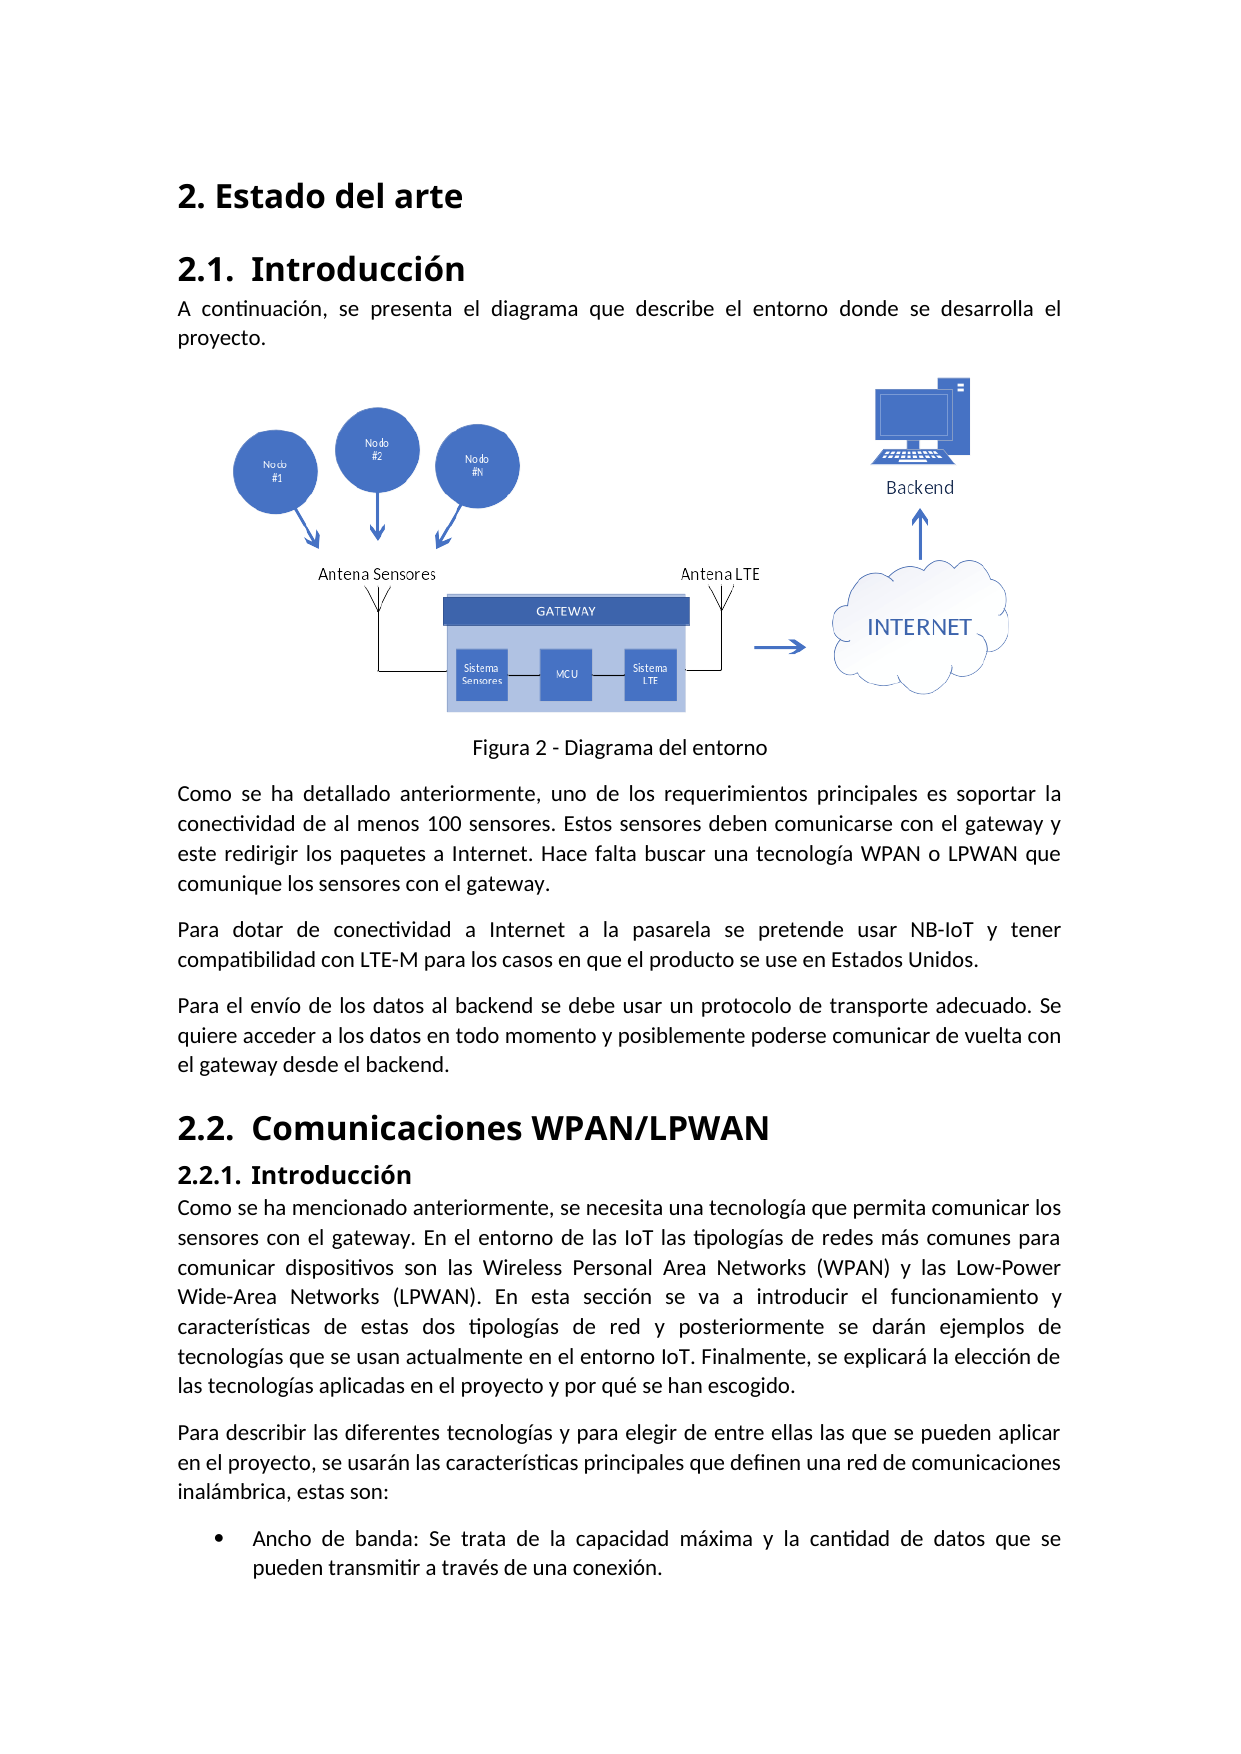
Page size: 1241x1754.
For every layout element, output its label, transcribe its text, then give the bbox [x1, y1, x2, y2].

text A continuación, se presenta el diagrama que describe el entorno donde se desarrolla el proyecto. [177, 294, 1063, 352]
text Como se ha detallado anteriormente, uno de los requerimientos principales es soportar la conectividad de al menos 100 sensores. Estos sensores deben comunicarse con el gateway y este redirigir los paquetes a Internet. Hace falta buscar una tecnología WPAN o LPWAN que comunique los sensores con el gateway. [177, 779, 1063, 897]
text Como se ha mencionado anteriormente, se necesita una tecnología que permita comunicar los sensores con el gateway. En el entorno de las IoT las tipologías de redes más comunes para comunicar dispositivos son las Wireless Personal Area Networks (WPAN) y las Low-Power Wide-Area Networks (LPWAN). En esta sección se va a introducir el funcionamiento y características de estas dos tipologías de red y posteriormente se darán ejemplos de tecnologías que se usan actualmente en el entorno IoT. Finalmente, se explicará la elección de las tecnologías aplicadas en el proyecto y por qué se han escogido. [177, 1193, 1063, 1399]
text Para el envío de los datos al backend se debe usar un protocolo de transporte adecuado. Se quiere acceder a los datos en todo momento y posiblemente poderse comunicar de vuelta con el gateway desde el backend. [177, 991, 1063, 1078]
subtitle Estado del arte [177, 173, 1063, 218]
text Para describir las diferentes tecnologías y para elegir de entre ellas las que se pueden aplicar en el proyecto, se usarán las características principales que definen una red de comunicaciones inalámbrica, estas son: [177, 1418, 1063, 1505]
subtitle Introducción [177, 1157, 1063, 1191]
subtitle Introducción [177, 246, 1063, 291]
subtitle Comunicaciones WPAN/LPWAN [177, 1105, 1063, 1151]
list Ancho de banda: Se trata de la capacidad máxima y la cantidad de datos que se pueden transmitir a través de una conexión. [215, 1524, 1063, 1581]
text Para dotar de conectividad a Internet a la pasarela se pretende usar NB-IoT y tener compatibilidad con LTE-M para los casos en que el producto se use en Estados Unidos. [177, 915, 1063, 973]
